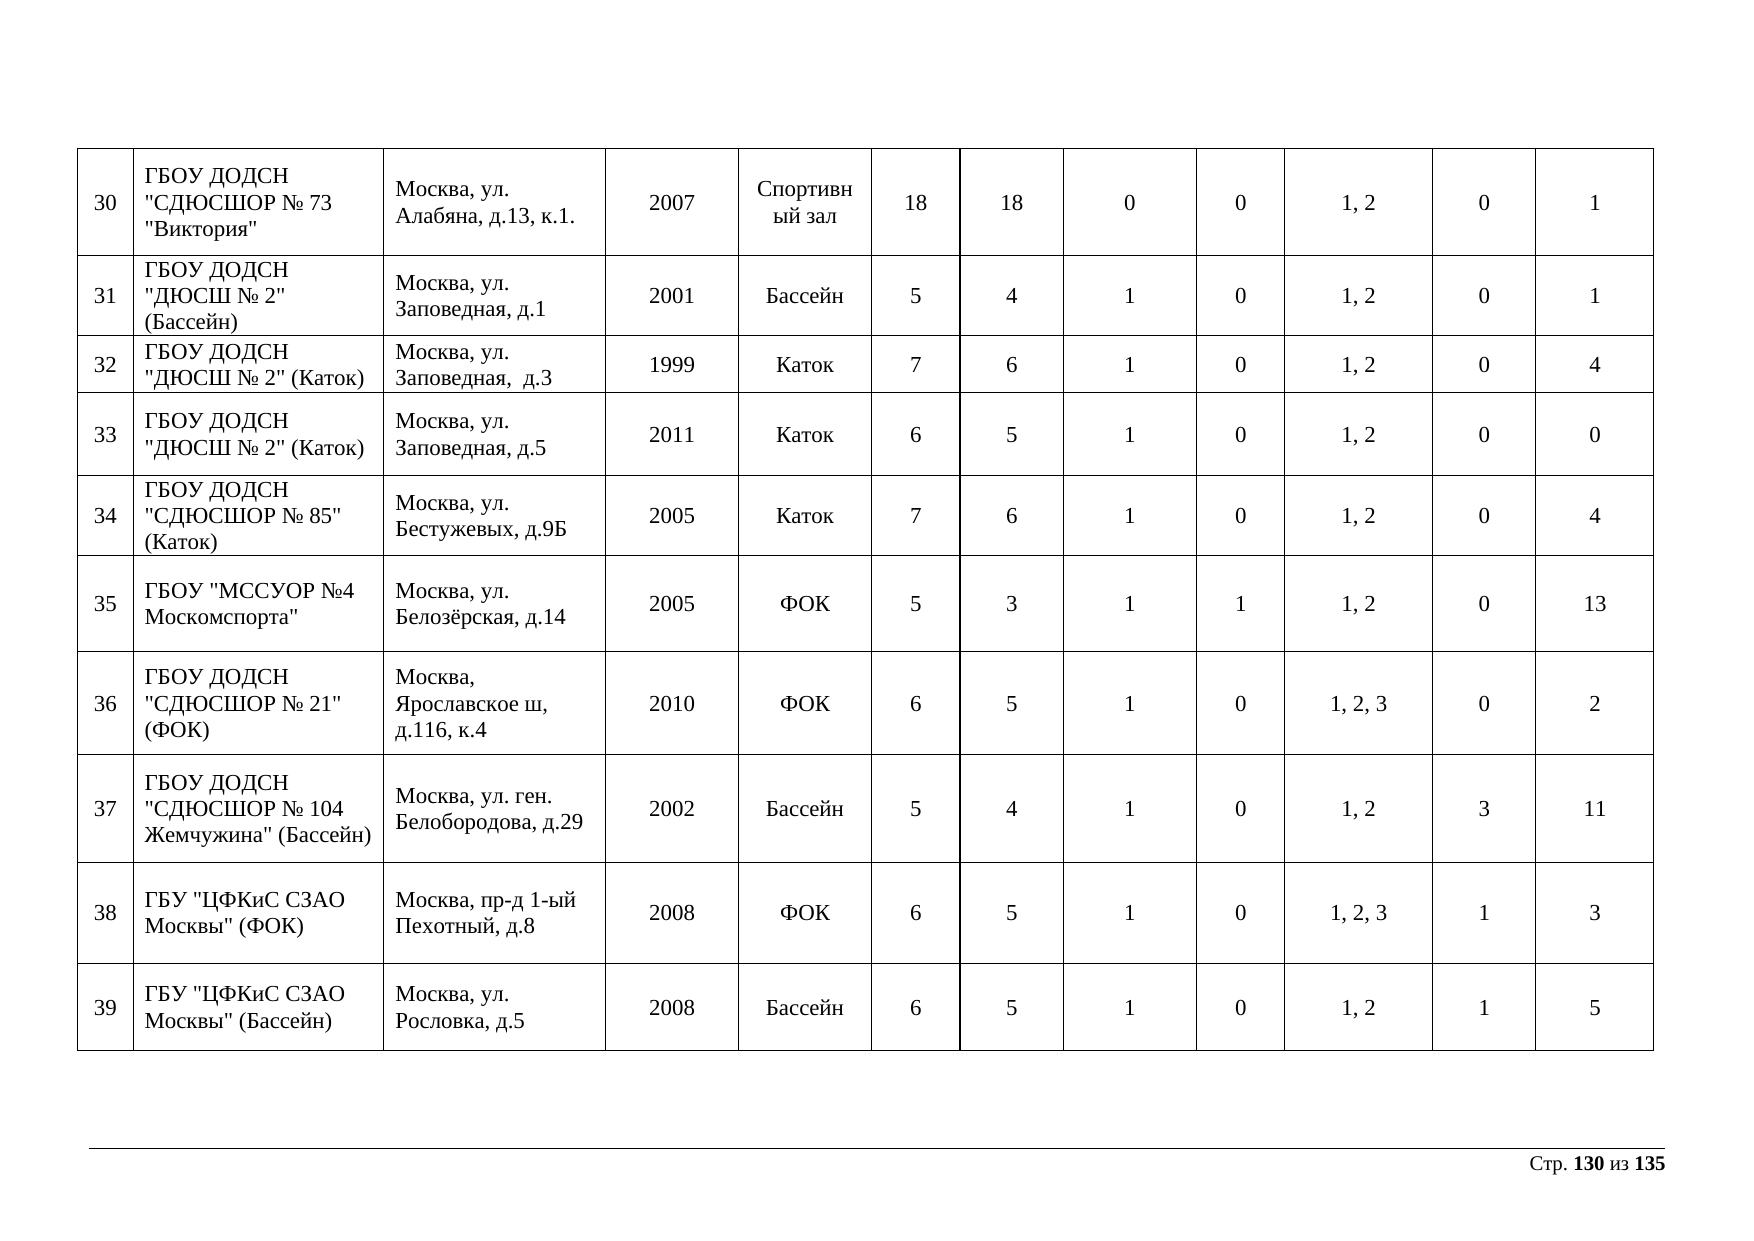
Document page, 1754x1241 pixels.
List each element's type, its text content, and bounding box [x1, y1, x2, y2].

table_cell Москва, Ярославское ш, д.116, к.4 [384, 652, 605, 754]
table_cell 3 [1433, 755, 1535, 862]
table_cell 1 [1064, 863, 1196, 962]
table_cell Каток [739, 476, 871, 555]
table_cell 1, 2, 3 [1285, 652, 1432, 754]
table_cell 6 [872, 863, 959, 962]
table_cell 0 [1197, 256, 1284, 335]
table_cell 0 [1197, 476, 1284, 555]
table_cell ГБОУ ДОДСН "ДЮСШ № 2" (Каток) [134, 336, 383, 392]
table_cell 2011 [606, 393, 738, 475]
table_cell 2007 [606, 149, 738, 255]
table_cell Москва, ул. Бестужевых, д.9Б [384, 476, 605, 555]
table_cell 1, 2 [1285, 256, 1432, 335]
table_cell 1, 2 [1285, 336, 1432, 392]
table_cell 7 [872, 336, 959, 392]
table_cell 1 [1433, 863, 1535, 962]
table_cell 0 [1197, 964, 1284, 1050]
table_cell ГБОУ "МССУОР №4 Москомспорта" [134, 556, 383, 651]
table_cell 1 [1064, 755, 1196, 862]
table_cell ФОК [739, 863, 871, 962]
table_cell 5 [872, 556, 959, 651]
table_cell ГБУ "ЦФКиС СЗАО Москвы" (ФОК) [134, 863, 383, 962]
table_cell 1 [1064, 393, 1196, 475]
table_cell Москва, ул. ген. Белобородова, д.29 [384, 755, 605, 862]
table_cell 2 [1536, 652, 1653, 754]
table_cell 5 [961, 863, 1063, 962]
table_cell 4 [1536, 336, 1653, 392]
table_cell 5 [961, 393, 1063, 475]
table_cell Каток [739, 393, 871, 475]
table_cell 6 [872, 964, 959, 1050]
table_cell 0 [1433, 256, 1535, 335]
table_cell Москва, ул. Заповедная, д.5 [384, 393, 605, 475]
table_cell 5 [1536, 964, 1653, 1050]
table_cell 0 [1197, 652, 1284, 754]
table_cell ФОК [739, 556, 871, 651]
table_cell 3 [1536, 863, 1653, 962]
table_cell ГБОУ ДОДСН "ДЮСШ № 2" (Бассейн) [134, 256, 383, 335]
table_cell 1, 2 [1285, 393, 1432, 475]
table_cell 0 [1536, 393, 1653, 475]
table_cell 0 [1433, 393, 1535, 475]
table_cell 32 [78, 336, 133, 392]
table_cell Москва, ул. Алабяна, д.13, к.1. [384, 149, 605, 255]
table_cell 7 [872, 476, 959, 555]
table_cell 0 [1433, 476, 1535, 555]
table_cell 1 [1536, 149, 1653, 255]
table_cell 4 [961, 755, 1063, 862]
table_cell 36 [78, 652, 133, 754]
table_cell 31 [78, 256, 133, 335]
table_cell 18 [872, 149, 959, 255]
table_cell 0 [1433, 336, 1535, 392]
table_cell ГБОУ ДОДСН "СДЮСШОР № 21" (ФОК) [134, 652, 383, 754]
table_cell 6 [872, 393, 959, 475]
table_cell 2005 [606, 476, 738, 555]
table_cell 1 [1064, 476, 1196, 555]
table_cell 5 [872, 755, 959, 862]
table_cell 0 [1197, 393, 1284, 475]
table_cell 1 [1064, 652, 1196, 754]
table_cell 34 [78, 476, 133, 555]
table_cell ГБОУ ДОДСН "СДЮСШОР № 73 "Виктория" [134, 149, 383, 255]
table_cell 1 [1064, 336, 1196, 392]
table_cell Москва, ул. Заповедная, д.1 [384, 256, 605, 335]
table_cell Москва, ул. Рословка, д.5 [384, 964, 605, 1050]
table_cell 5 [961, 652, 1063, 754]
table_cell 6 [872, 652, 959, 754]
table_cell 1, 2 [1285, 964, 1432, 1050]
table_cell 1, 2 [1285, 476, 1432, 555]
table_cell 2005 [606, 556, 738, 651]
table_cell 11 [1536, 755, 1653, 862]
table_cell 1 [1536, 256, 1653, 335]
table_cell 4 [1536, 476, 1653, 555]
table_cell 37 [78, 755, 133, 862]
table_cell 1, 2 [1285, 755, 1432, 862]
table_cell 5 [961, 964, 1063, 1050]
table_cell ФОК [739, 652, 871, 754]
table_cell 5 [872, 256, 959, 335]
table_cell 2008 [606, 863, 738, 962]
table_cell 1, 2 [1285, 149, 1432, 255]
table_cell 30 [78, 149, 133, 255]
table_cell 35 [78, 556, 133, 651]
table_cell 2008 [606, 964, 738, 1050]
table_cell 2002 [606, 755, 738, 862]
table_cell Бассейн [739, 755, 871, 862]
table_cell Москва, ул. Белозёрская, д.14 [384, 556, 605, 651]
table_cell 1 [1064, 556, 1196, 651]
table_cell 38 [78, 863, 133, 962]
table_cell ГБОУ ДОДСН "СДЮСШОР № 104 Жемчужина" (Бассейн) [134, 755, 383, 862]
table_cell 1999 [606, 336, 738, 392]
table_cell 0 [1064, 149, 1196, 255]
table_cell Москва, ул. Заповедная, д.3 [384, 336, 605, 392]
table_cell 0 [1197, 755, 1284, 862]
table_cell 0 [1433, 652, 1535, 754]
table_cell ГБОУ ДОДСН "СДЮСШОР № 85" (Каток) [134, 476, 383, 555]
table_cell 1 [1433, 964, 1535, 1050]
table_cell Каток [739, 336, 871, 392]
table_cell 1, 2 [1285, 556, 1432, 651]
table_cell 0 [1433, 556, 1535, 651]
table_cell 0 [1197, 863, 1284, 962]
table_cell 2001 [606, 256, 738, 335]
table_cell 6 [961, 476, 1063, 555]
table_cell ГБУ "ЦФКиС СЗАО Москвы" (Бассейн) [134, 964, 383, 1050]
table_cell 1 [1197, 556, 1284, 651]
table_cell 4 [961, 256, 1063, 335]
table_cell 3 [961, 556, 1063, 651]
table_cell 0 [1197, 336, 1284, 392]
table_cell 0 [1197, 149, 1284, 255]
table_cell 1 [1064, 256, 1196, 335]
table_cell 1, 2, 3 [1285, 863, 1432, 962]
table_cell 6 [961, 336, 1063, 392]
table_cell Бассейн [739, 256, 871, 335]
table_cell Бассейн [739, 964, 871, 1050]
table_cell 2010 [606, 652, 738, 754]
table_cell 39 [78, 964, 133, 1050]
table_cell 1 [1064, 964, 1196, 1050]
table_cell 0 [1433, 149, 1535, 255]
table_cell 33 [78, 393, 133, 475]
table_cell Спортивный зал [739, 149, 871, 255]
table_cell 13 [1536, 556, 1653, 651]
table_cell Москва, пр-д 1-ый Пехотный, д.8 [384, 863, 605, 962]
table_cell 18 [961, 149, 1063, 255]
table_cell ГБОУ ДОДСН "ДЮСШ № 2" (Каток) [134, 393, 383, 475]
